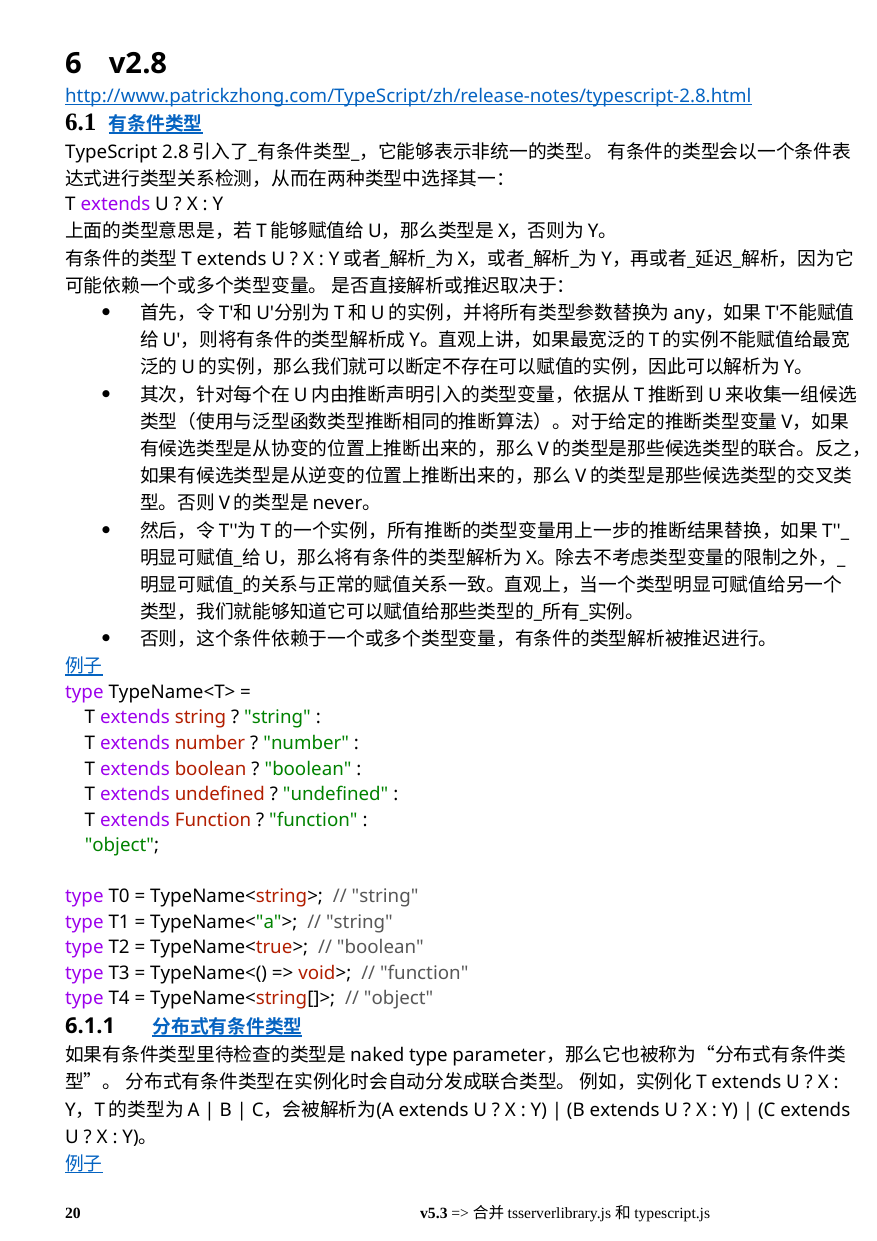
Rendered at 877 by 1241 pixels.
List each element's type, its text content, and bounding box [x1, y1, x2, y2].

subtitle 有条件类型 [65, 107, 859, 136]
text type TypeName<T> = [65, 678, 859, 704]
text T extends undefined ? "undefined" : [65, 780, 859, 806]
text 例子 [65, 651, 859, 678]
list 然后，令T''为T的一个实例，所有推断的类型变量用上一步的推断结果替换，如果T''_明显可赋值_给U，那么将有条件的类型解析为X。除去不考虑类型变量的限制之外，_明显可赋值_的关系与正常的赋值关系一致。直观上，当一个类型明显可赋值给另一个类型，我们就能够知道它可以赋值给那些类型的_所有_实例。 [102, 515, 859, 624]
text 上面的类型意思是，若T能够赋值给U，那么类型是X，否则为Y。 [65, 216, 859, 243]
text 有条件的类型T extends U ? X : Y或者_解析_为X，或者_解析_为Y，再或者_延迟_解析，因为它可能依赖一个或多个类型变量。 是否直接解析或推迟取决于： [65, 243, 859, 298]
text TypeScript 2.8引入了_有条件类型_，它能够表示非统一的类型。 有条件的类型会以一个条件表达式进行类型关系检测，从而在两种类型中选择其一： [65, 136, 859, 191]
list 其次，针对每个在U内由推断声明引入的类型变量，依据从T推断到U来收集一组候选类型（使用与泛型函数类型推断相同的推断算法）。对于给定的推断类型变量V，如果有候选类型是从协变的位置上推断出来的，那么V的类型是那些候选类型的联合。反之，如果有候选类型是从逆变的位置上推断出来的，那么V的类型是那些候选类型的交叉类型。否则V的类型是never。 [102, 379, 859, 515]
text T extends boolean ? "boolean" : [65, 755, 859, 780]
text 如果有条件类型里待检查的类型是naked type parameter，那么它也被称为“分布式有条件类型”。 分布式有条件类型在实例化时会自动分发成联合类型。 例如，实例化T extends U ? X : Y，T的类型为A | B | C，会被解析为(A extends U ? X : Y) | (B extends U ? X : Y) | (C extends U ? X : Y)。 [65, 1040, 859, 1149]
text type T3 = TypeName<() => void>; // "function" [65, 959, 859, 984]
text type T1 = TypeName<"a">; // "string" [65, 908, 859, 933]
text type T0 = TypeName<string>; // "string" [65, 882, 859, 908]
text type T4 = TypeName<string[]>; // "object" [65, 984, 859, 1010]
subtitle v2.8 [65, 42, 859, 82]
text T extends Function ? "function" : [65, 806, 859, 831]
subtitle 分布式有条件类型 [65, 1010, 859, 1040]
text "object"; [65, 831, 859, 857]
text T extends number ? "number" : [65, 729, 859, 755]
text type T2 = TypeName<true>; // "boolean" [65, 933, 859, 959]
text T extends U ? X : Y [65, 191, 859, 216]
text 例子 [65, 1149, 859, 1176]
list 否则，这个条件依赖于一个或多个类型变量，有条件的类型解析被推迟进行。 [102, 624, 859, 651]
list 首先，令T'和U'分别为T和U的实例，并将所有类型参数替换为any，如果T'不能赋值给U'，则将有条件的类型解析成Y。直观上讲，如果最宽泛的T的实例不能赋值给最宽泛的U的实例，那么我们就可以断定不存在可以赋值的实例，因此可以解析为Y。 [102, 298, 859, 379]
text http://www.patrickzhong.com/TypeScript/zh/release-notes/typescript-2.8.html [65, 82, 859, 107]
text T extends string ? "string" : [65, 704, 859, 729]
